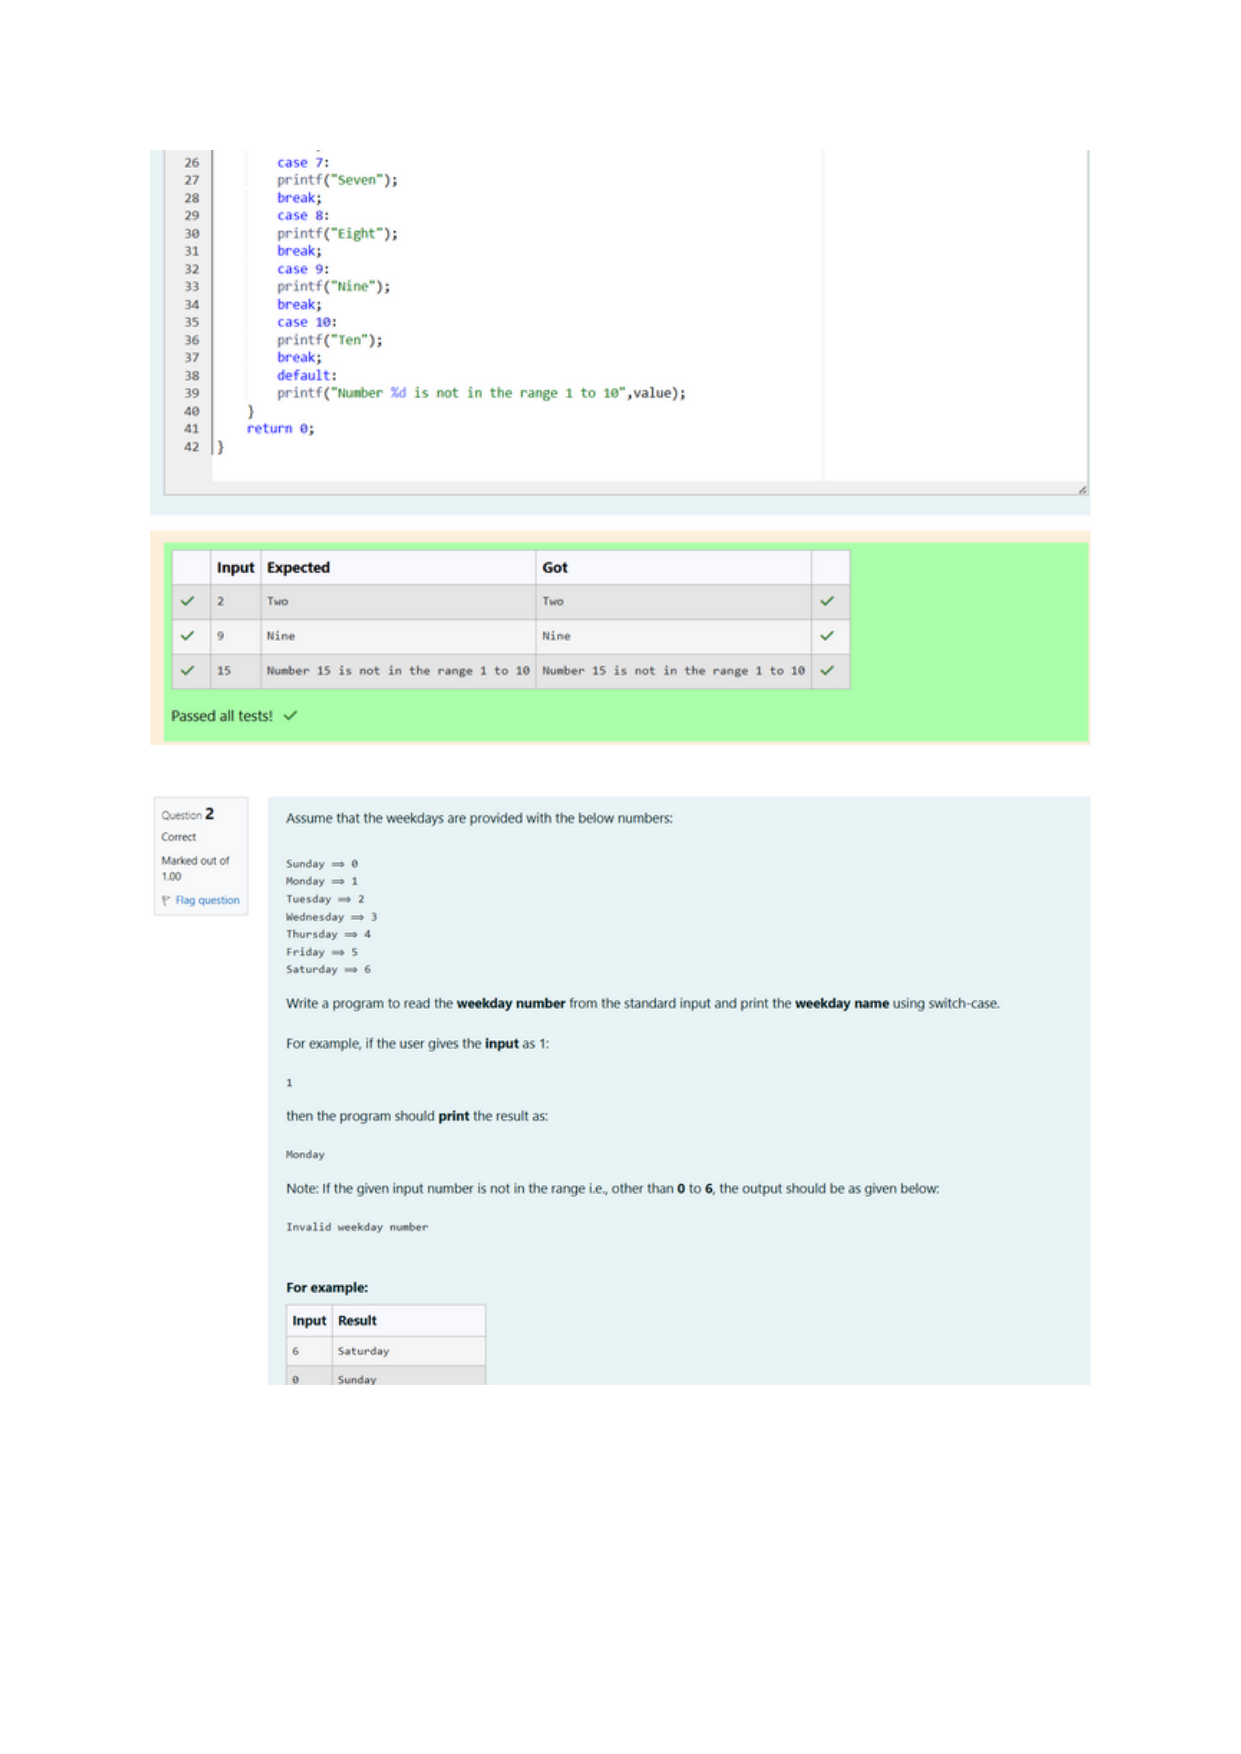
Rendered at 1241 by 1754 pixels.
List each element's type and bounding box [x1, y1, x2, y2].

picture [150, 150, 1091, 745]
picture [150, 795, 1091, 1385]
